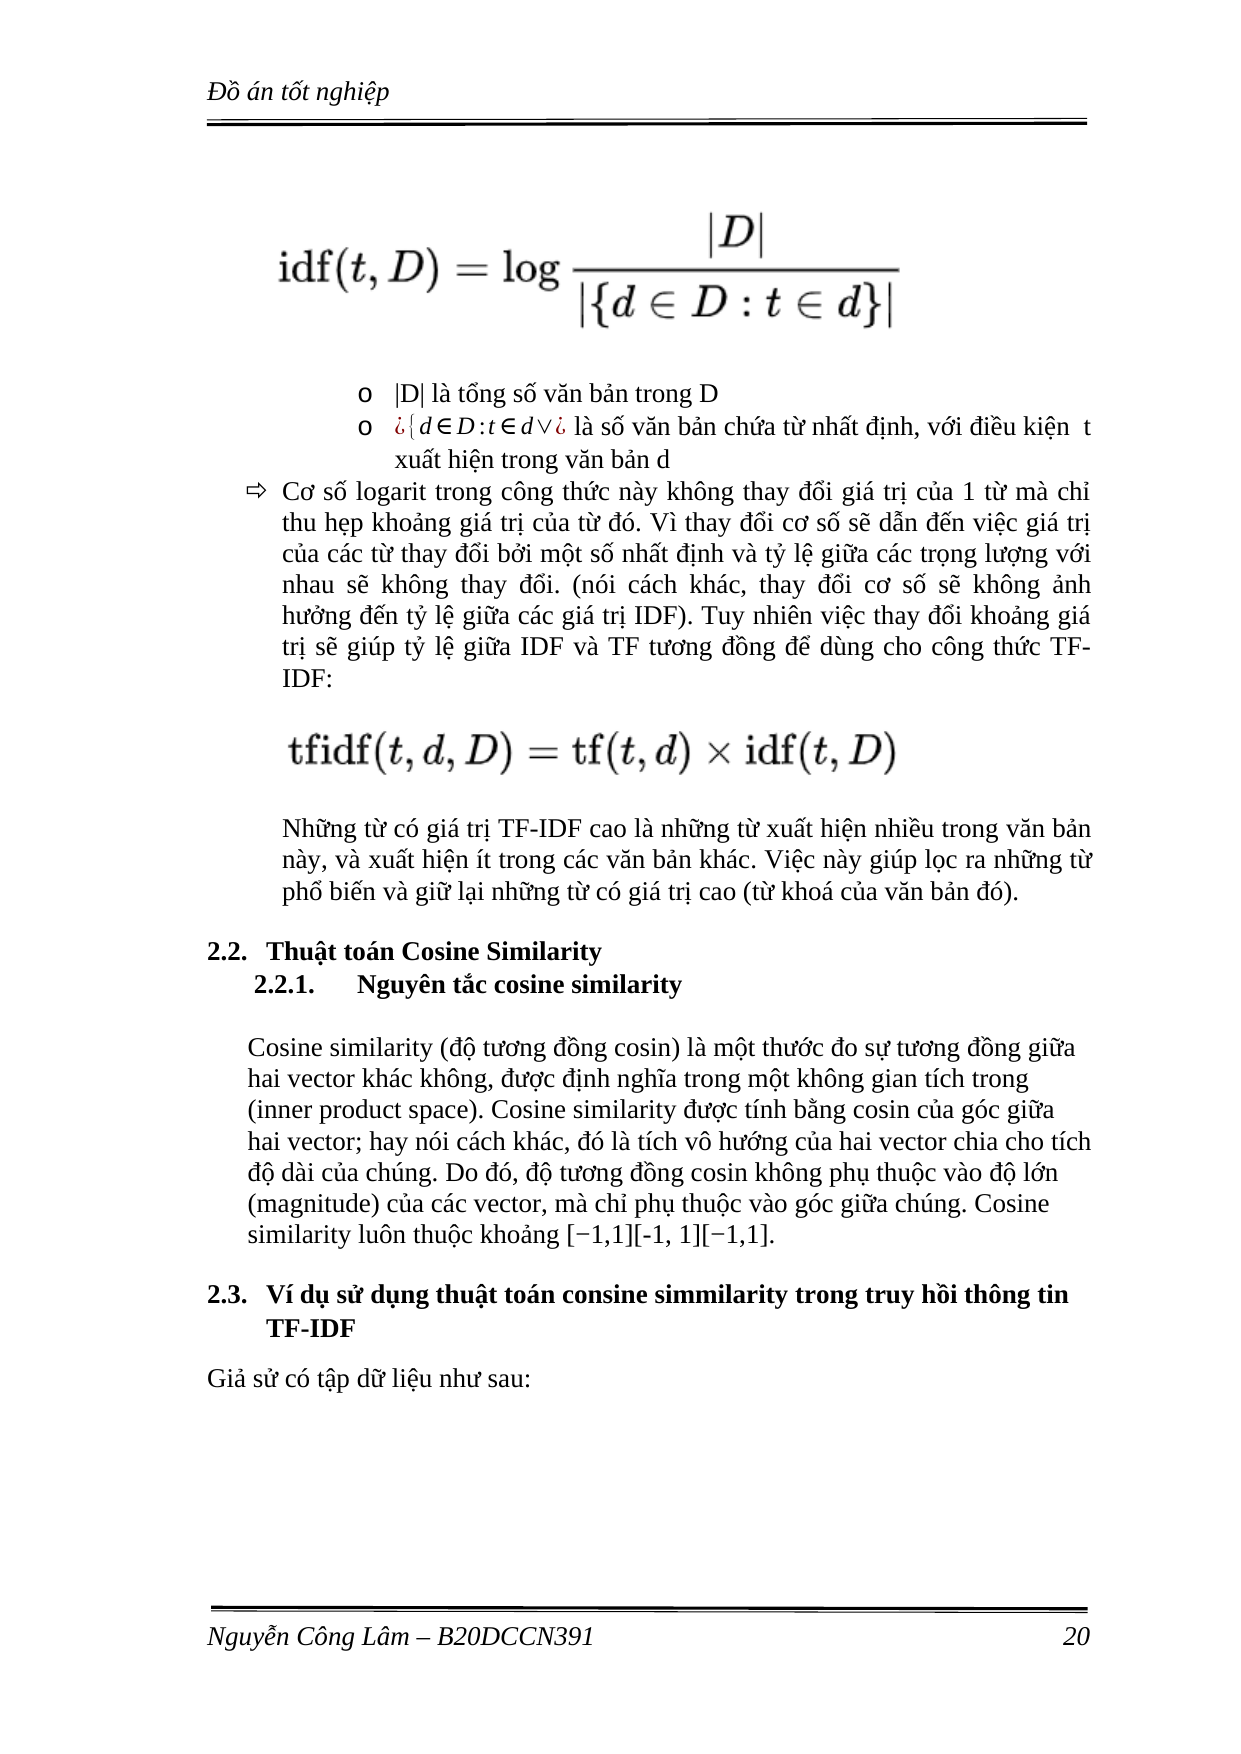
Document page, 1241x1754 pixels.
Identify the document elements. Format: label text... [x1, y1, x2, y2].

list Nguyên tắc cosine similarity [254, 969, 1092, 1000]
picture [281, 722, 902, 784]
list Ví dụ sử dụng thuật toán consine simmilarity trong truy hồi thông tin TF-IDF [207, 1278, 1092, 1343]
list |D| là tổng số văn bản trong D [357, 377, 1092, 410]
text Những từ có giá trị TF-IDF cao là những từ xuất hiện nhiều trong văn bản này, và xuất hiện ít trong các văn bản khác. Việc này giúp lọc ra những từ phổ biến và giữ lại những từ có giá trị cao (từ khoá của văn bản đó). [282, 812, 1092, 906]
picture [244, 177, 960, 348]
list là số văn bản chứa từ nhất định, với điều kiện t xuất hiện trong văn bản d [357, 410, 1092, 475]
list Cơ số logarit trong công thức này không thay đổi giá trị của 1 từ mà chỉ thu hẹp khoảng giá trị của từ đó. Vì thay đổi cơ số sẽ dẫn đến việc giá trị của các từ thay đổi bởi một số nhất định và tỷ lệ giữa các trọng lượng với nhau sẽ không thay đổi. (nói cách khác, thay đổi cơ số sẽ không ảnh hưởng đến tỷ lệ giữa các giá trị IDF). Tuy nhiên việc thay đổi khoảng giá trị sẽ giúp tỷ lệ giữa IDF và TF tương đồng để dùng cho công thức TF-IDF: [244, 475, 1092, 693]
text Cosine similarity (độ tương đồng cosin) là một thước đo sự tương đồng giữa hai vector khác không, được định nghĩa trong một không gian tích trong (inner product space). Cosine similarity được tính bằng cosin của góc giữa hai vector; hay nói cách khác, đó là tích vô hướng của hai vector chia cho tích độ dài của chúng. Do đó, độ tương đồng cosin không phụ thuộc vào độ lớn (magnitude) của các vector, mà chỉ phụ thuộc vào góc giữa chúng. Cosine similarity luôn thuộc khoảng [−1,1][-1, 1][−1,1]. [247, 1031, 1092, 1249]
list Thuật toán Cosine Similarity [207, 935, 1092, 966]
text Giả sử có tập dữ liệu như sau: [207, 1362, 1092, 1393]
